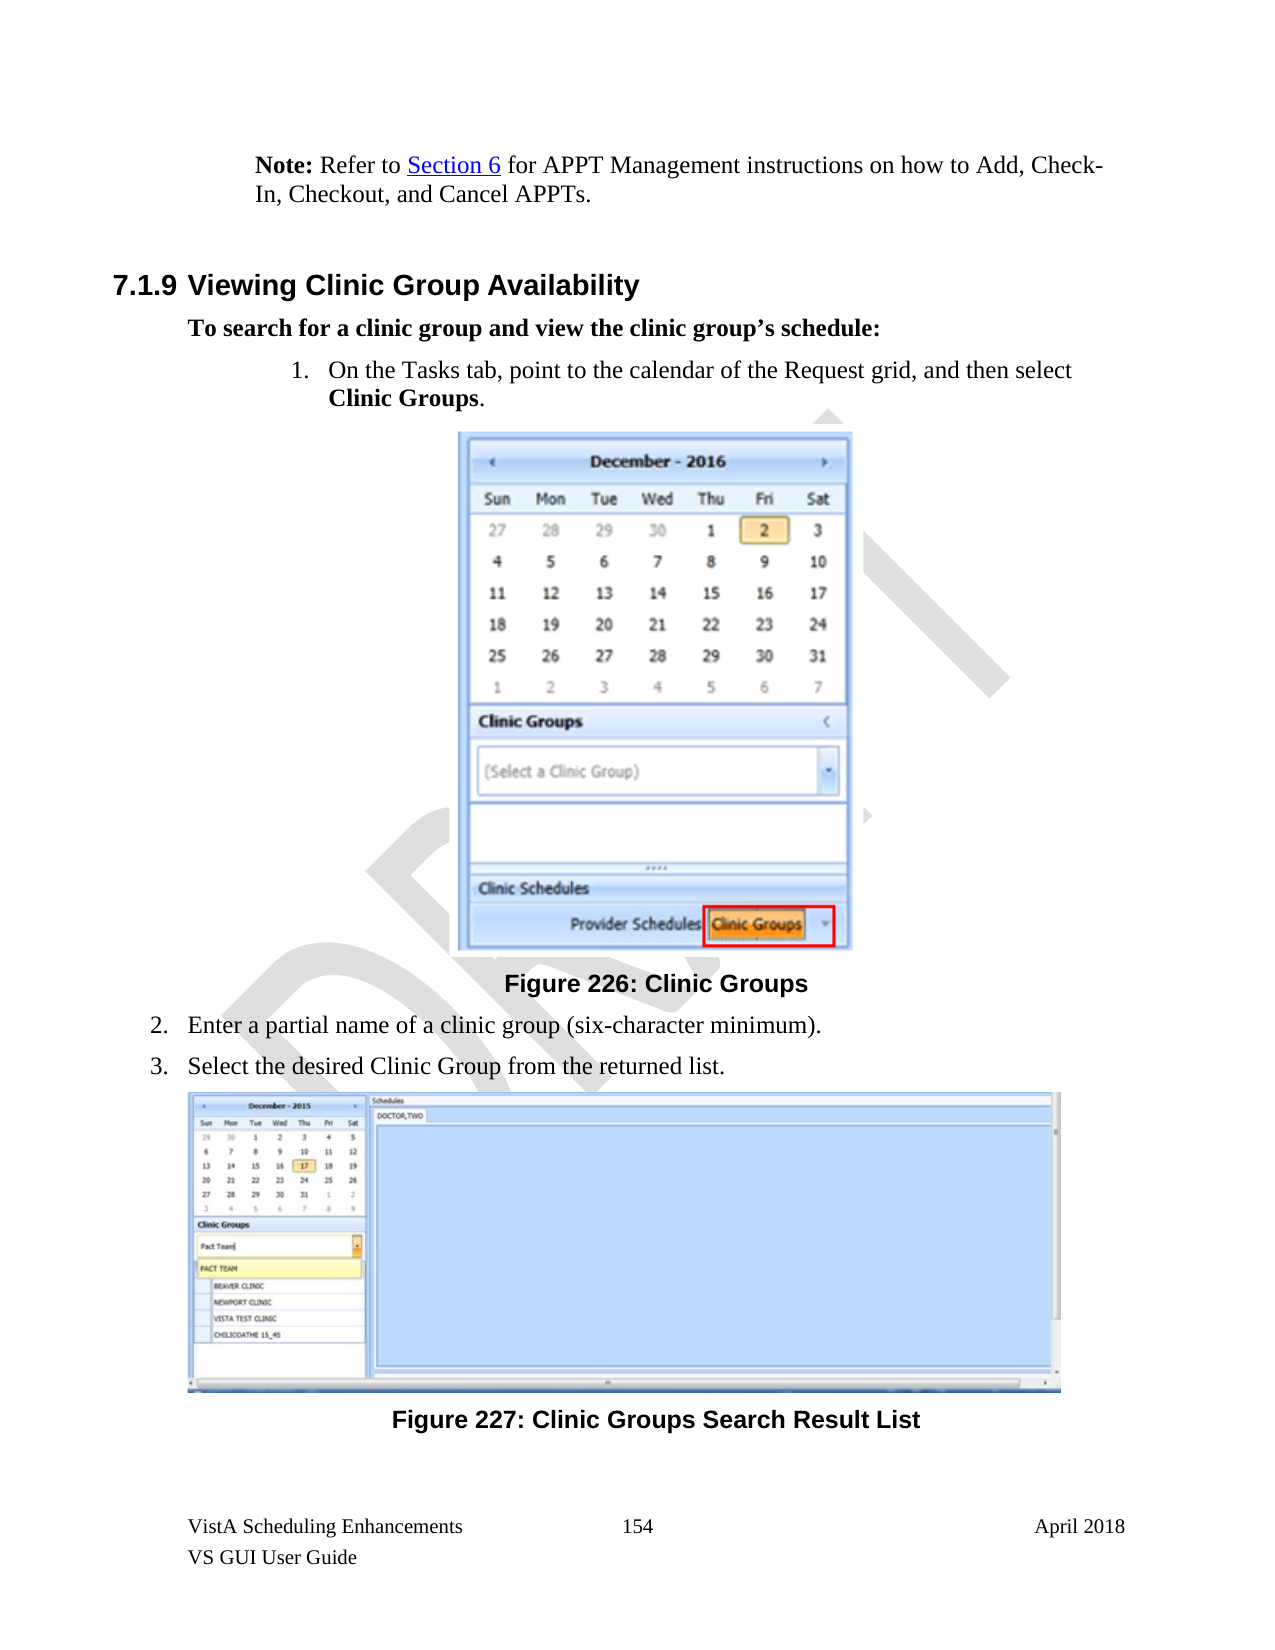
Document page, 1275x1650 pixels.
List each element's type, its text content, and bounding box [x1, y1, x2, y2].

picture [449, 424, 864, 957]
text Figure 227: Clinic Groups Search Result List [187, 1405, 1125, 1434]
text Enter a partial name of a clinic group (six-character minimum). [150, 1010, 1125, 1039]
text Note: Refer to Section 6 for APPT Management instructions on how to Add, Check-In, Checkout, and Cancel APPTs. [255, 150, 1125, 207]
text Select the desired Clinic Group from the returned list. [150, 1051, 1125, 1080]
text Figure 226: Clinic Groups [187, 969, 1125, 997]
text To search for a clinic group and view the clinic group’s schedule: [187, 313, 1125, 342]
picture [187, 1092, 1061, 1393]
subtitle Viewing Clinic Group Availability [112, 267, 1125, 301]
list On the Tasks tab, point to the calendar of the Request grid, and then select Clinic Groups. [291, 355, 1125, 412]
